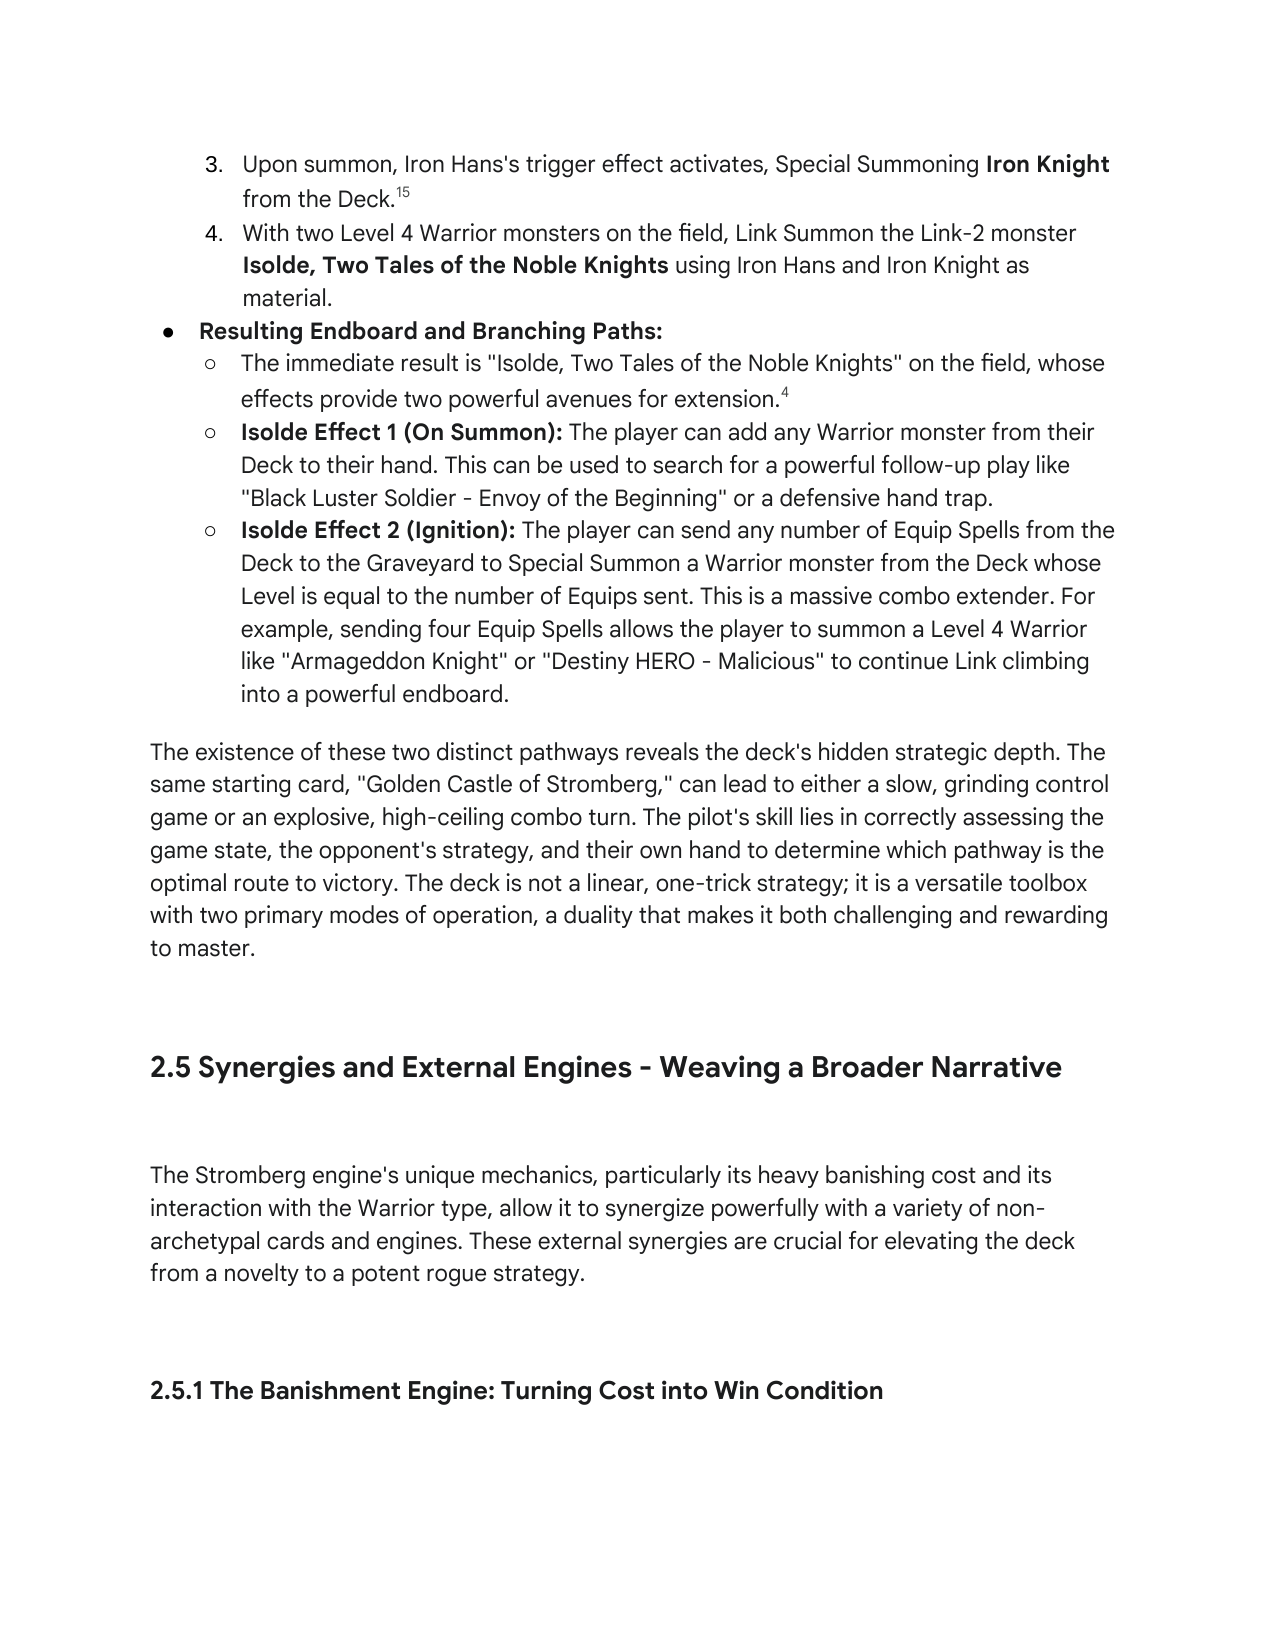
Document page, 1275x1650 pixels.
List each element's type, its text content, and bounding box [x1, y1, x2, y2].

text The existence of these two distinct pathways reveals the deck's hidden strategic depth. The same starting card, "Golden Castle of Stromberg," can lead to either a slow, grinding control game or an explosive, high-ceiling combo turn. The pilot's skill lies in correctly assessing the game state, the opponent's strategy, and their own hand to determine which pathway is the optimal route to victory. The deck is not a linear, one-trick strategy; it is a versatile toolbox with two primary modes of operation, a duality that makes it both challenging and rewarding to master. [150, 738, 1125, 963]
list Isolde Effect 2 (Ignition): The player can send any number of Equip Spells from the Deck to the Graveyard to Special Summon a Warrior monster from the Deck whose Level is equal to the number of Equips sent. This is a massive combo extender. For example, sending four Equip Spells allows the player to summon a Level 4 Warrior like "Armageddon Knight" or "Destiny HERO - Malicious" to continue Link climbing into a powerful endboard. [203, 517, 1125, 709]
subtitle 2.5.1 The Banishment Engine: Turning Cost into Win Condition [150, 1375, 1125, 1406]
list The immediate result is "Isolde, Two Tales of the Noble Knights" on the field, whose effects provide two powerful avenues for extension.4 [203, 350, 1125, 414]
list Upon summon, Iron Hans's trigger effect activates, Special Summoning Iron Knight from the Deck.15 [205, 150, 1125, 214]
text The Stromberg engine's unique mechanics, particularly its heavy banishing cost and its interaction with the Warrior type, allow it to synergize powerfully with a variety of non-archetypal cards and engines. These external synergies are crucial for elevating the deck from a novelty to a potent rogue strategy. [150, 1161, 1125, 1288]
subtitle 2.5 Synergies and External Engines - Weaving a Broader Narrative [150, 1049, 1125, 1086]
list Resulting Endboard and Branching Paths: [161, 317, 1125, 346]
list Isolde Effect 1 (On Summon): The player can add any Warrior monster from their Deck to their hand. This can be used to search for a powerful follow-up play like "Black Luster Soldier - Envoy of the Beginning" or a defensive hand trap. [203, 418, 1125, 513]
list With two Level 4 Warrior monsters on the field, Link Summon the Link-2 monster Isolde, Two Tales of the Noble Knights using Iron Hans and Iron Knight as material. [205, 219, 1125, 313]
